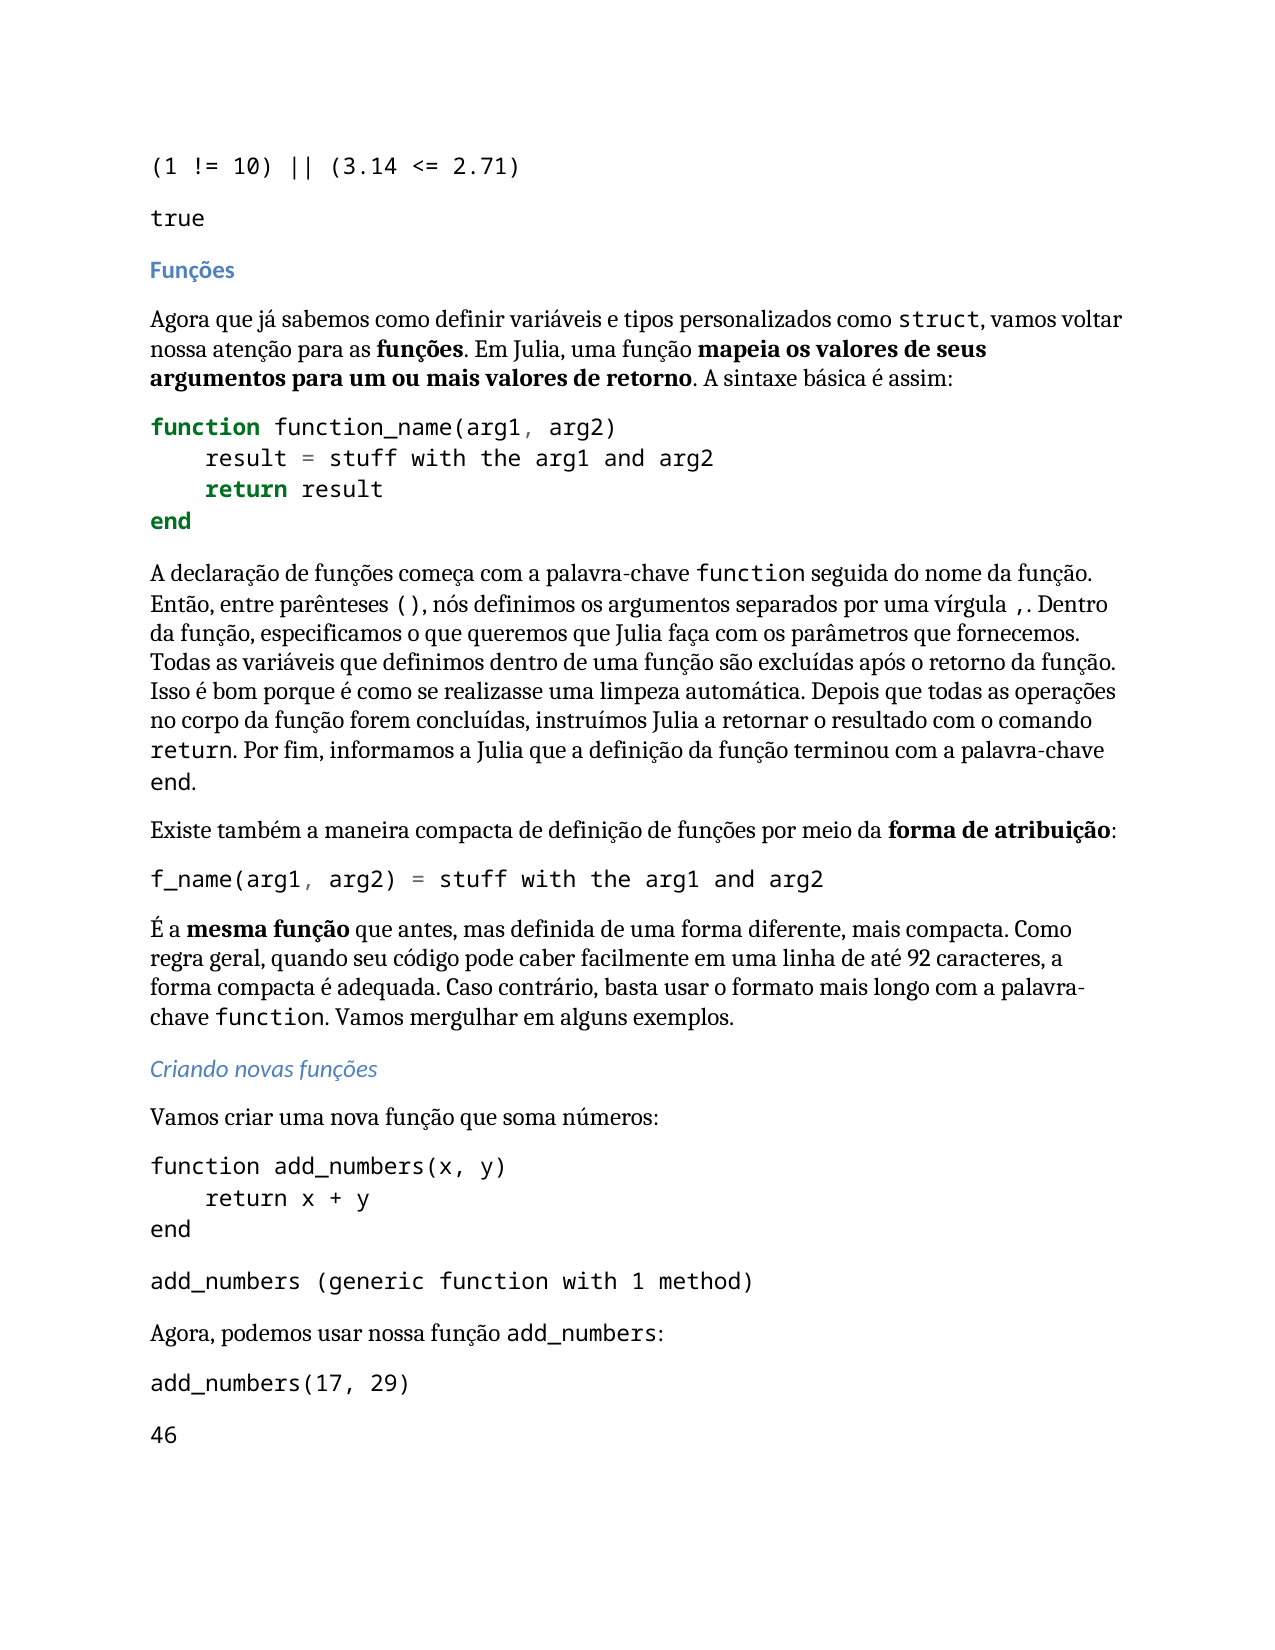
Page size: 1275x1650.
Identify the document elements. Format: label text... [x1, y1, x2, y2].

text Existe também a maneira compacta de definição de funções por meio da forma de atribuição: [150, 816, 1125, 844]
text 46 [150, 1419, 1125, 1450]
text Agora, podemos usar nossa função add_numbers: [150, 1317, 1125, 1348]
text Agora que já sabemos como definir variáveis e tipos personalizados como struct, vamos voltar nossa atenção para as funções. Em Julia, uma função mapeia os valores de seus argumentos para um ou mais valores de retorno. A sintaxe básica é assim: [150, 303, 1125, 392]
text function function_name(arg1, arg2) result = stuff with the arg1 and arg2 return result end [150, 411, 1125, 536]
text true [150, 202, 1125, 233]
text add_numbers(17, 29) [150, 1367, 1125, 1398]
text (1 != 10) || (3.14 <= 2.71) [150, 150, 1125, 181]
text f_name(arg1, arg2) = stuff with the arg1 and arg2 [150, 863, 1125, 894]
text É a mesma função que antes, mas definida de uma forma diferente, mais compacta. Como regra geral, quando seu código pode caber facilmente em uma linha de até 92 caracteres, a forma compacta é adequada. Caso contrário, basta usar o formato mais longo com a palavra-chave function. Vamos mergulhar em alguns exemplos. [150, 915, 1125, 1033]
subtitle Funções [150, 254, 1125, 285]
text add_numbers (generic function with 1 method) [150, 1265, 1125, 1296]
text function add_numbers(x, y) return x + y end [150, 1150, 1125, 1244]
text Vamos criar uma nova função que soma números: [150, 1103, 1125, 1131]
text A declaração de funções começa com a palavra-chave function seguida do nome da função. Então, entre parênteses (), nós definimos os argumentos separados por uma vírgula ,. Dentro da função, especificamos o que queremos que Julia faça com os parâmetros que fornecemos. Todas as variáveis que definimos dentro de uma função são excluídas após o retorno da função. Isso é bom porque é como se realizasse uma limpeza automática. Depois que todas as operações no corpo da função forem concluídas, instruímos Julia a retornar o resultado com o comando return. Por fim, informamos a Julia que a definição da função terminou com a palavra-chave end. [150, 557, 1125, 797]
subtitle Criando novas funções [150, 1053, 1125, 1084]
